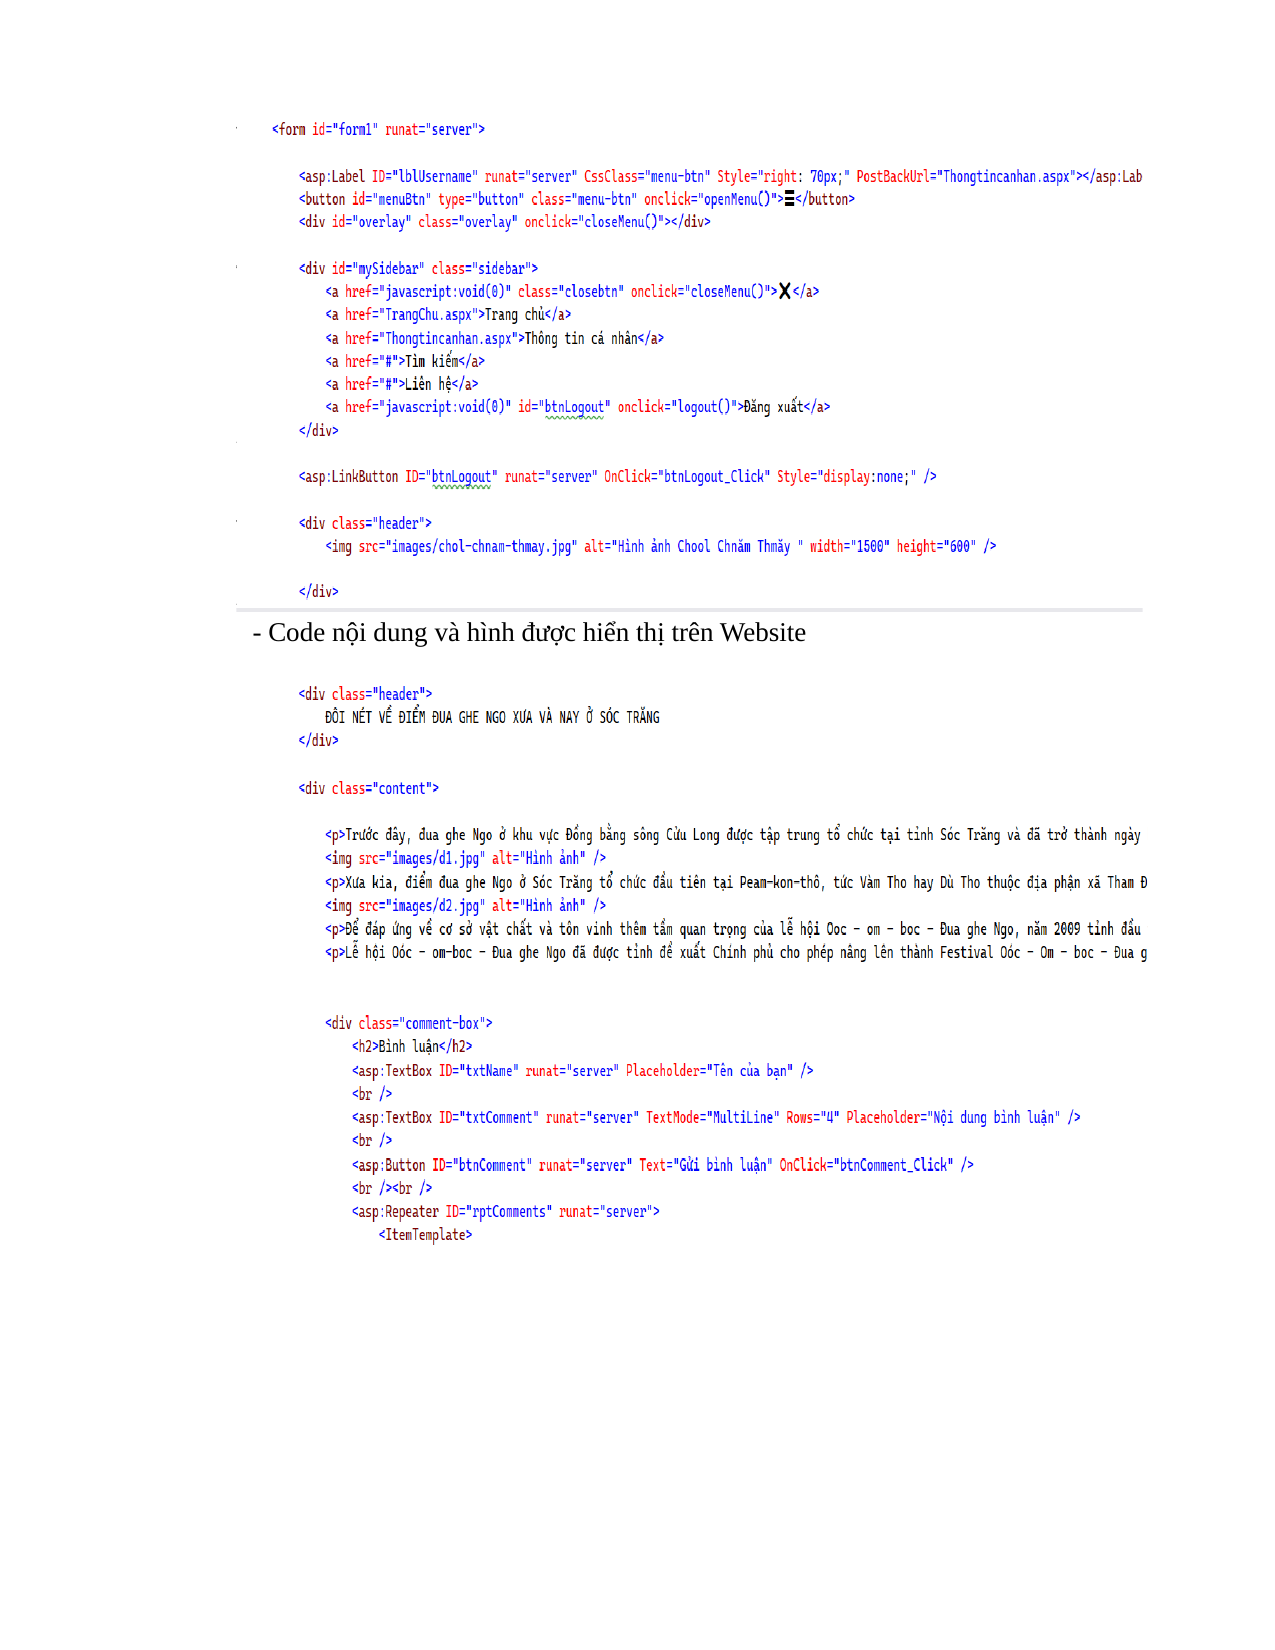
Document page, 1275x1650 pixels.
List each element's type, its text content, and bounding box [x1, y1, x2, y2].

picture [236, 668, 1148, 1252]
picture [236, 118, 1143, 612]
